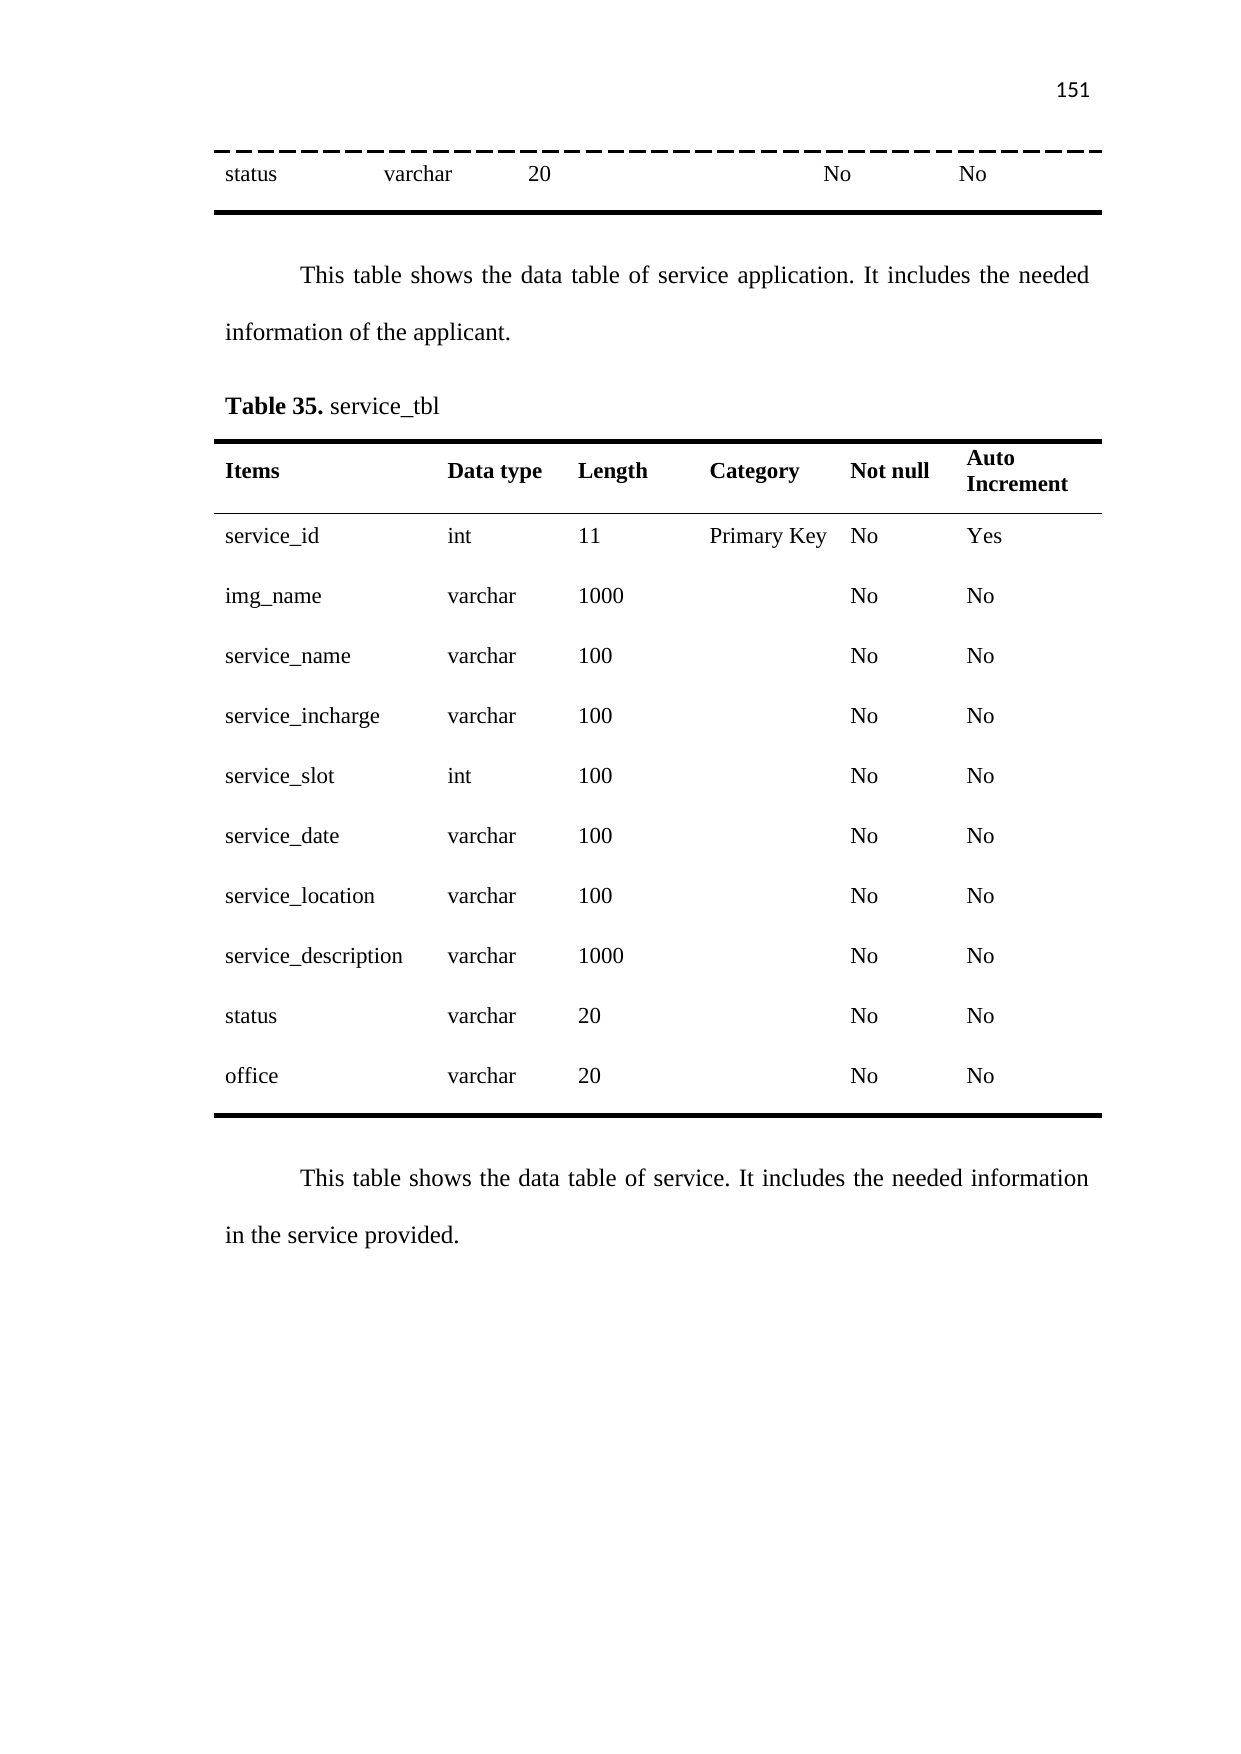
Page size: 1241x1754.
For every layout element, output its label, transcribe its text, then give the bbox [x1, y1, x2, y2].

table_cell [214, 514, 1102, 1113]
text This table shows the data table of service application. It includes the needed information of the applicant. [225, 260, 1090, 346]
text Table 35. service_tbl [225, 391, 1090, 420]
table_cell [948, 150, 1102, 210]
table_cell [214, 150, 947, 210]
text This table shows the data table of service. It includes the needed information in the service provided. [225, 1163, 1090, 1249]
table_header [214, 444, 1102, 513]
